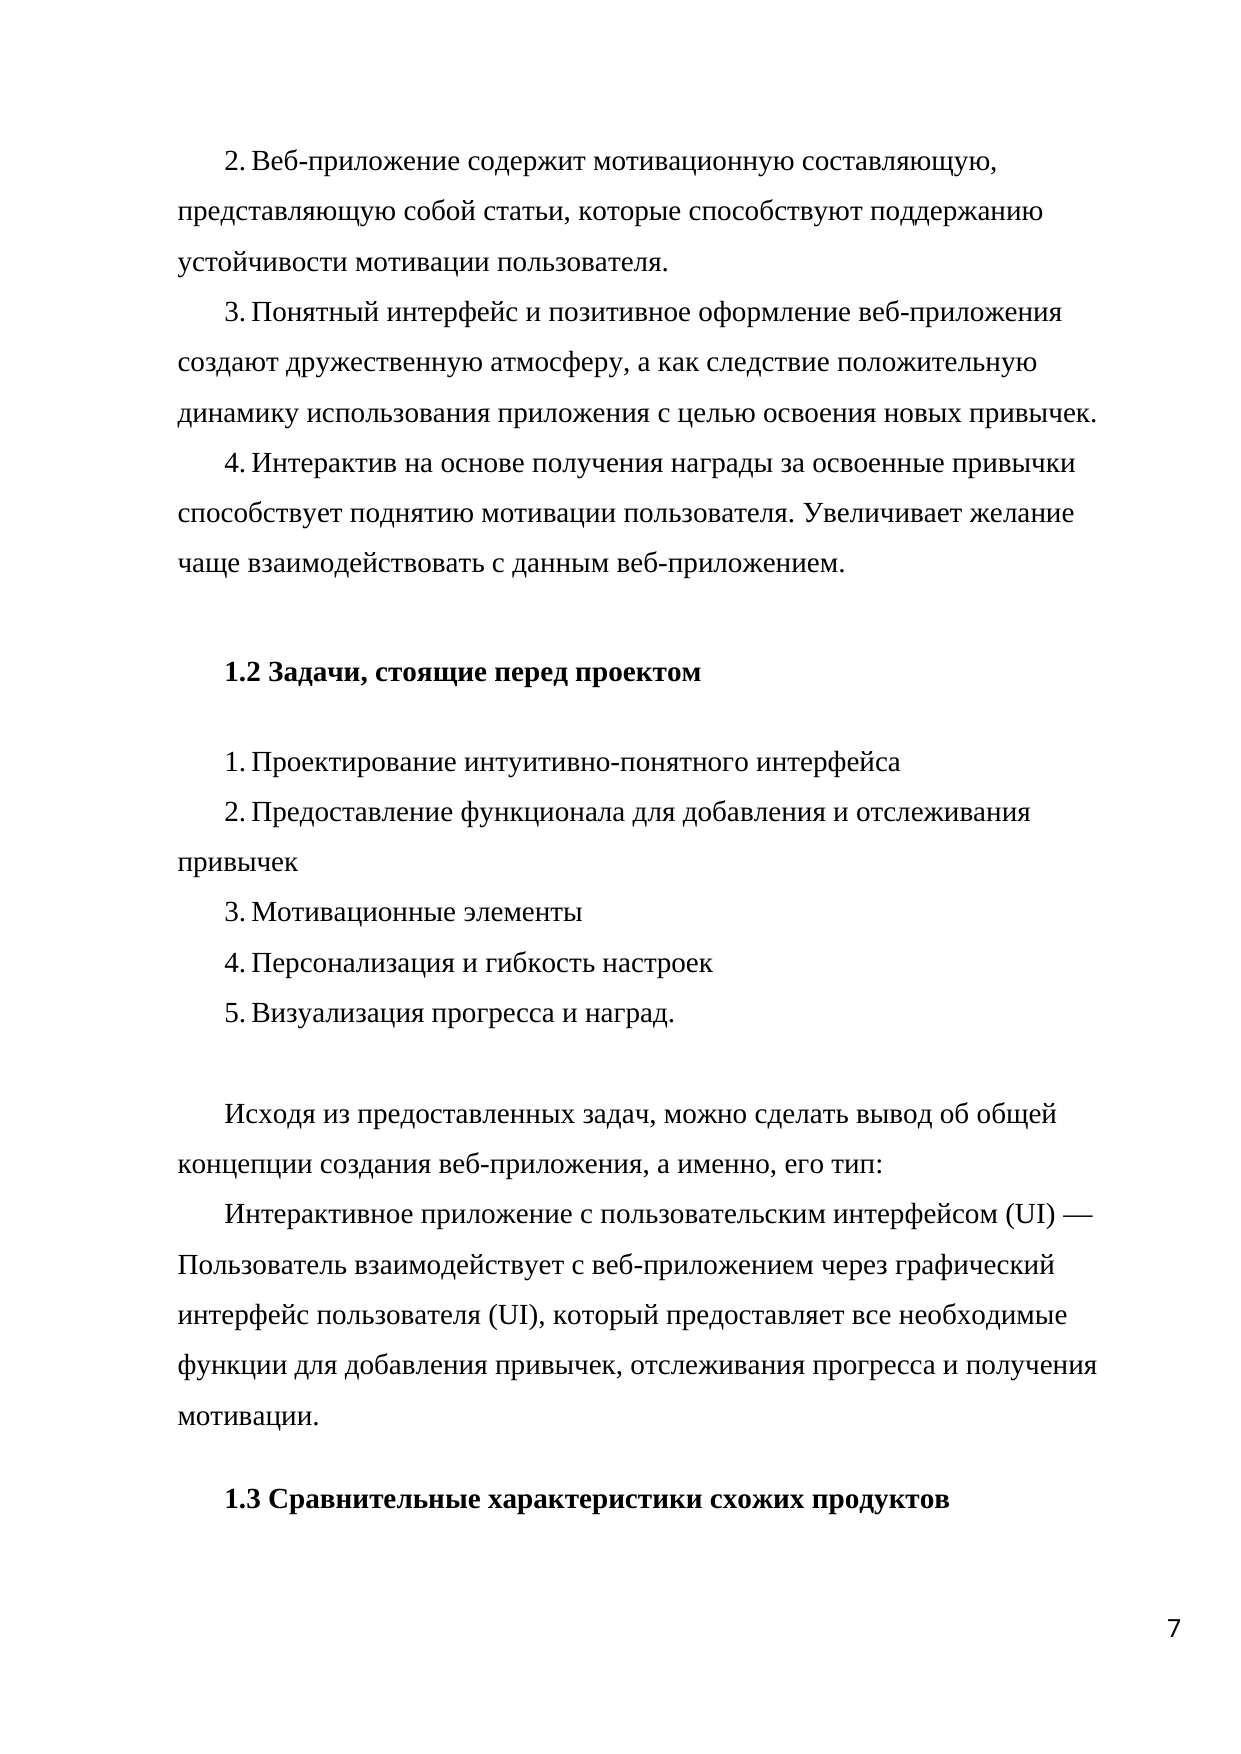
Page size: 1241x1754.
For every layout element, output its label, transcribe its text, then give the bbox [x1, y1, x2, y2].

text 1.3 Сравнительные характеристики схожих продуктов [177, 1482, 1122, 1515]
text Интерактивное приложение с пользовательским интерфейсом (UI) — Пользователь взаимодействует с веб-приложением через графический интерфейс пользователя (UI), который предоставляет все необходимые функции для добавления привычек, отслеживания прогресса и получения мотивации. [177, 1196, 1122, 1431]
list Веб-приложение содержит мотивационную составляющую, представляющую собой статьи, которые способствуют поддержанию устойчивости мотивации пользователя. [177, 143, 1122, 277]
list Предоставление функционала для добавления и отслеживания привычек [177, 794, 1122, 878]
list Визуализация прогресса и наград. [177, 995, 1122, 1029]
text 1.2 Задачи, стоящие перед проектом [177, 654, 1122, 688]
list Мотивационные элементы [177, 894, 1122, 928]
list Персонализация и гибкость настроек [177, 945, 1122, 978]
list Интерактив на основе получения награды за освоенные привычки способствует поднятию мотивации пользователя. Увеличивает желание чаще взаимодействовать с данным веб-приложением. [177, 445, 1122, 579]
list Проектирование интуитивно-понятного интерфейса [177, 744, 1122, 777]
text Исходя из предоставленных задач, можно сделать вывод об общей концепции создания веб-приложения, а именно, его тип: [177, 1096, 1122, 1180]
list Понятный интерфейс и позитивное оформление веб-приложения создают дружественную атмосферу, а как следствие положительную динамику использования приложения с целью освоения новых привычек. [177, 294, 1122, 428]
